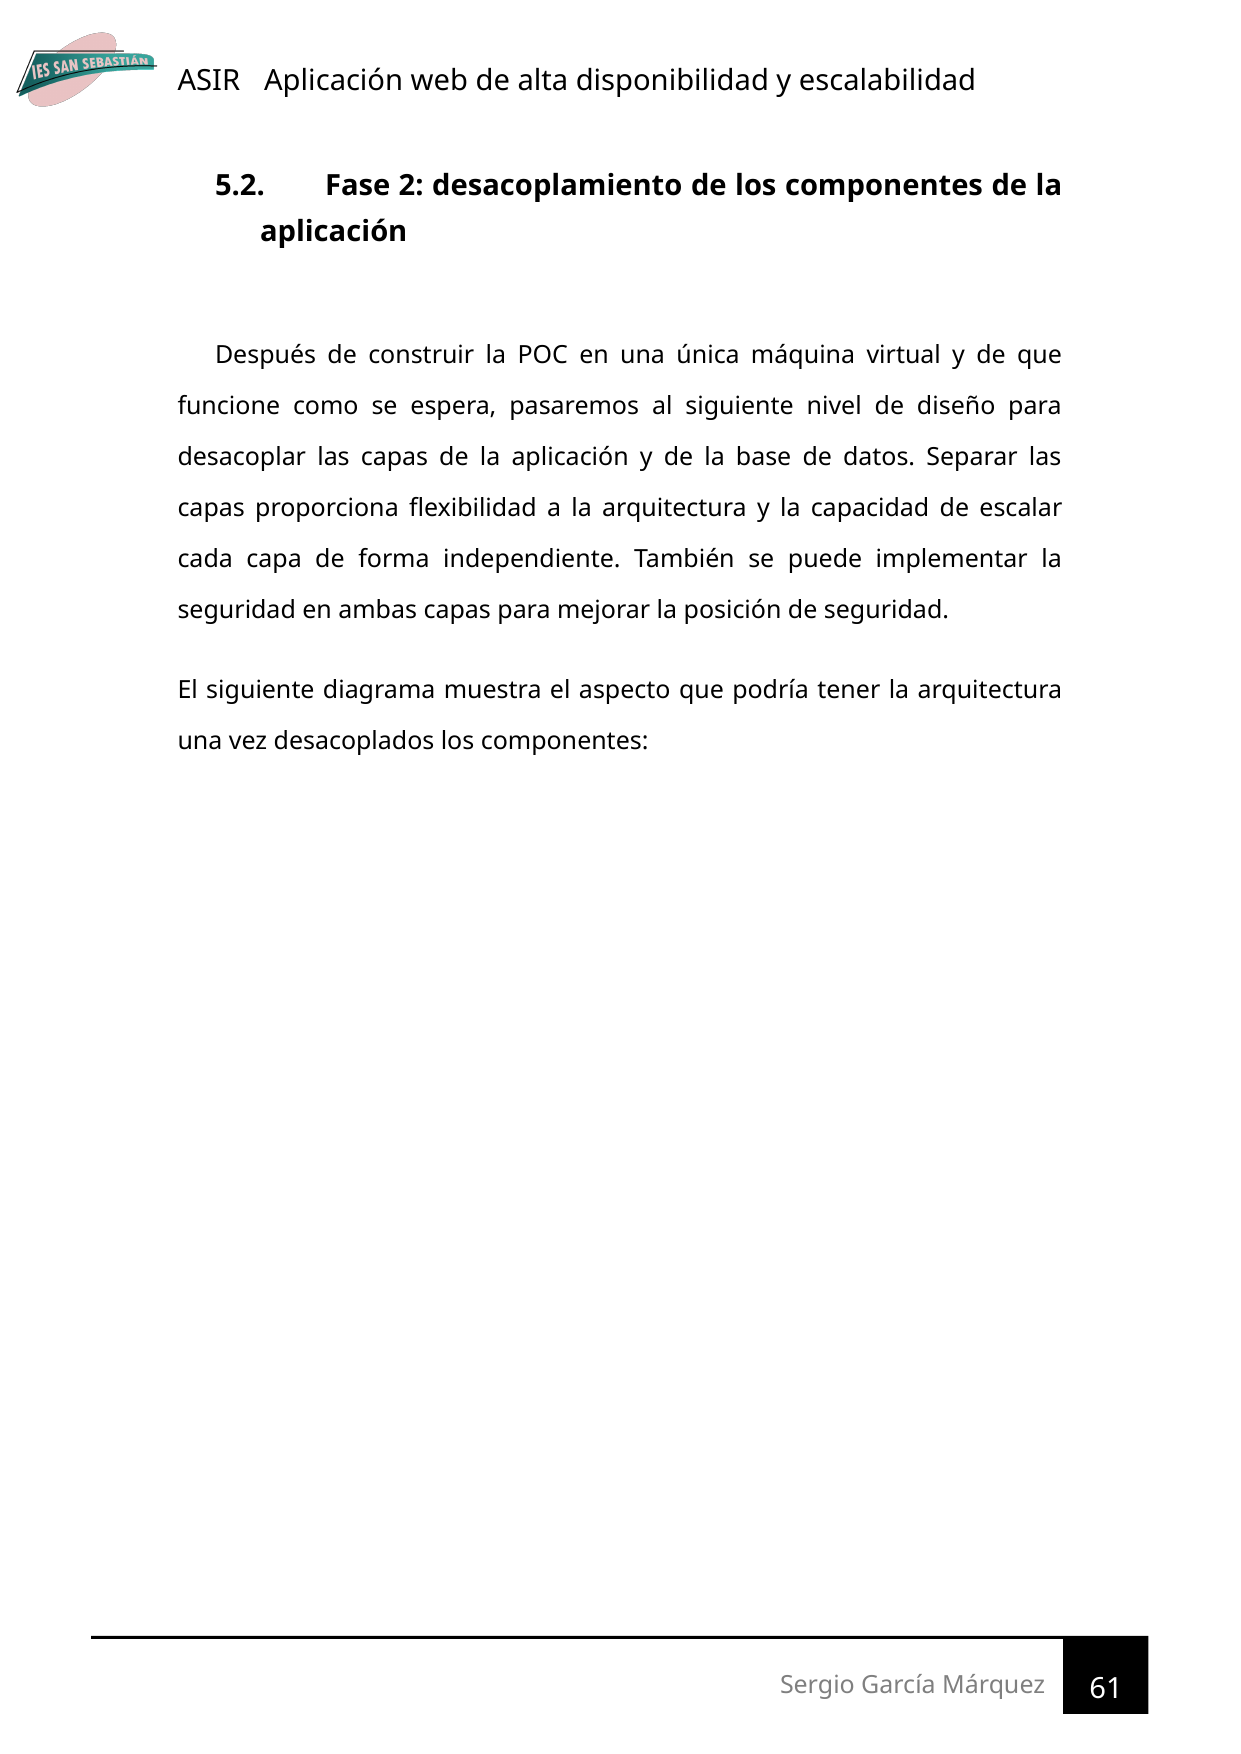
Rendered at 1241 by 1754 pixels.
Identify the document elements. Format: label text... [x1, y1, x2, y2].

subtitle Fase 2: desacoplamiento de los componentes de la aplicación [215, 164, 1063, 249]
text Después de construir la POC en una única máquina virtual y de que funcione como se espera, pasaremos al siguiente nivel de diseño para desacoplar las capas de la aplicación y de la base de datos. Separar las capas proporciona flexibilidad a la arquitectura y la capacidad de escalar cada capa de forma independiente. También se puede implementar la seguridad en ambas capas para mejorar la posición de seguridad. [177, 336, 1063, 626]
picture [14, 32, 159, 107]
text El siguiente diagrama muestra el aspecto que podría tener la arquitectura una vez desacoplados los componentes: [177, 672, 1063, 757]
